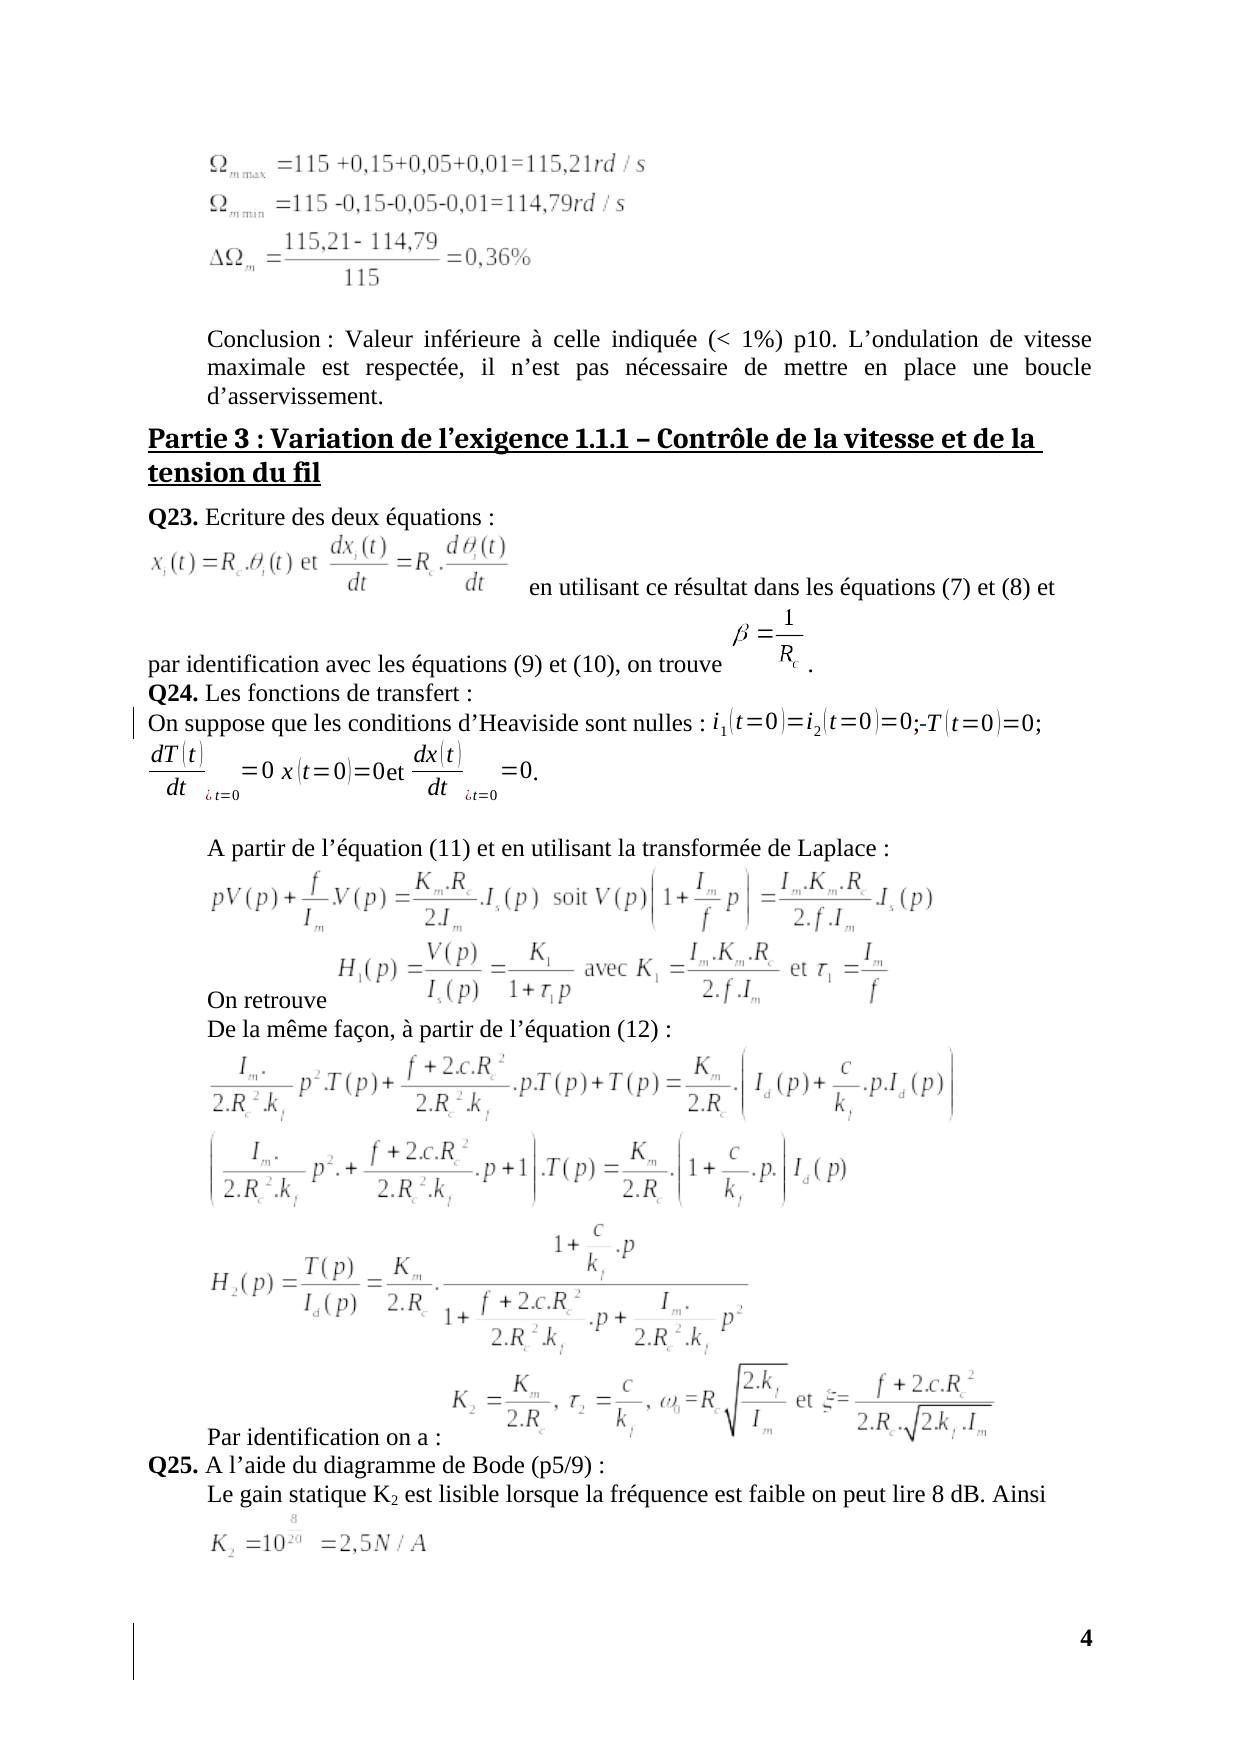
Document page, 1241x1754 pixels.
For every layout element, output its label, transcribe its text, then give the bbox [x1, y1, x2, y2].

text A partir de l’équation (11) et en utilisant la transformée de Laplace : [207, 833, 1093, 862]
text Q24. Les fonctions de transfert : [148, 678, 1093, 707]
text Le gain statique K2 est lisible lorsque la fréquence est faible on peut lire 8 dB. Ainsi [207, 1479, 1093, 1508]
text Q23. Ecriture des deux équations : [148, 502, 1093, 531]
text De la même façon, à partir de l’équation (12) : [207, 1014, 1093, 1042]
text Q25. A l’aide du diagramme de Bode (p5/9) : [148, 1451, 1093, 1479]
text On suppose que les conditions d’Heaviside sont nulles : ;; et . [148, 707, 1093, 804]
text en utilisant ce résultat dans les équations (7) et (8) et par identification avec les équations (9) et (10), on trouve . [148, 531, 1093, 678]
text On retrouve [207, 937, 1093, 1014]
text Par identification on a : [207, 1360, 1093, 1451]
subtitle Partie 3 : Variation de l’exigence 1.1.1 – Contrôle de la vitesse et de la tension du fil [148, 422, 1093, 489]
text Conclusion : Valeur inférieure à celle indiquée (< 1%) p10. L’ondulation de vitesse maximale est respectée, il n’est pas nécessaire de mettre en place une boucle d’asservissement. [207, 324, 1093, 410]
